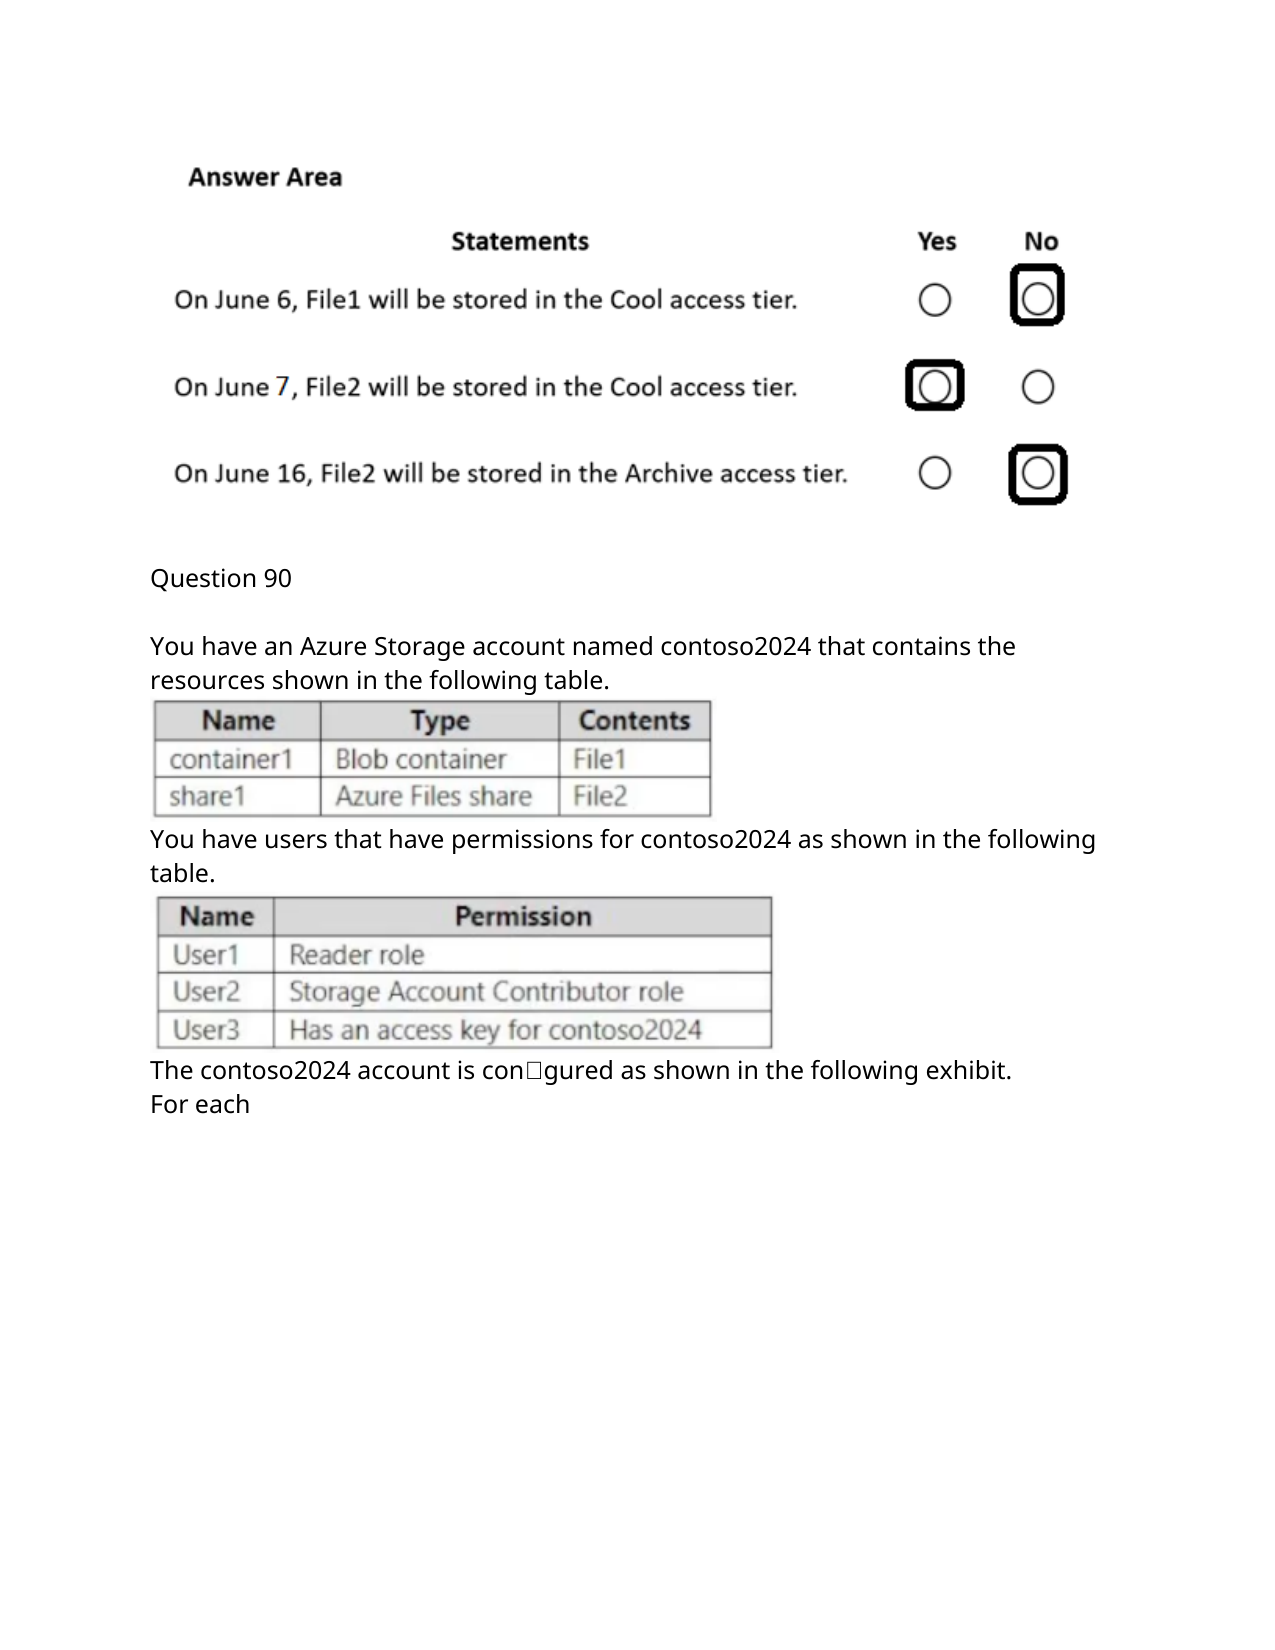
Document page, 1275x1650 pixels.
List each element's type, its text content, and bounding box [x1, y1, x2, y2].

text You have an Azure Storage account named contoso2024 that contains the resources shown in the following table. [150, 629, 1125, 697]
text For each [150, 1087, 1125, 1121]
text You have users that have permissions for contoso2024 as shown in the following table. [150, 822, 1125, 890]
text The contoso2024 account is con􀀁gured as shown in the following exhibit. [150, 1052, 1125, 1087]
text Question 90 [150, 561, 1125, 595]
